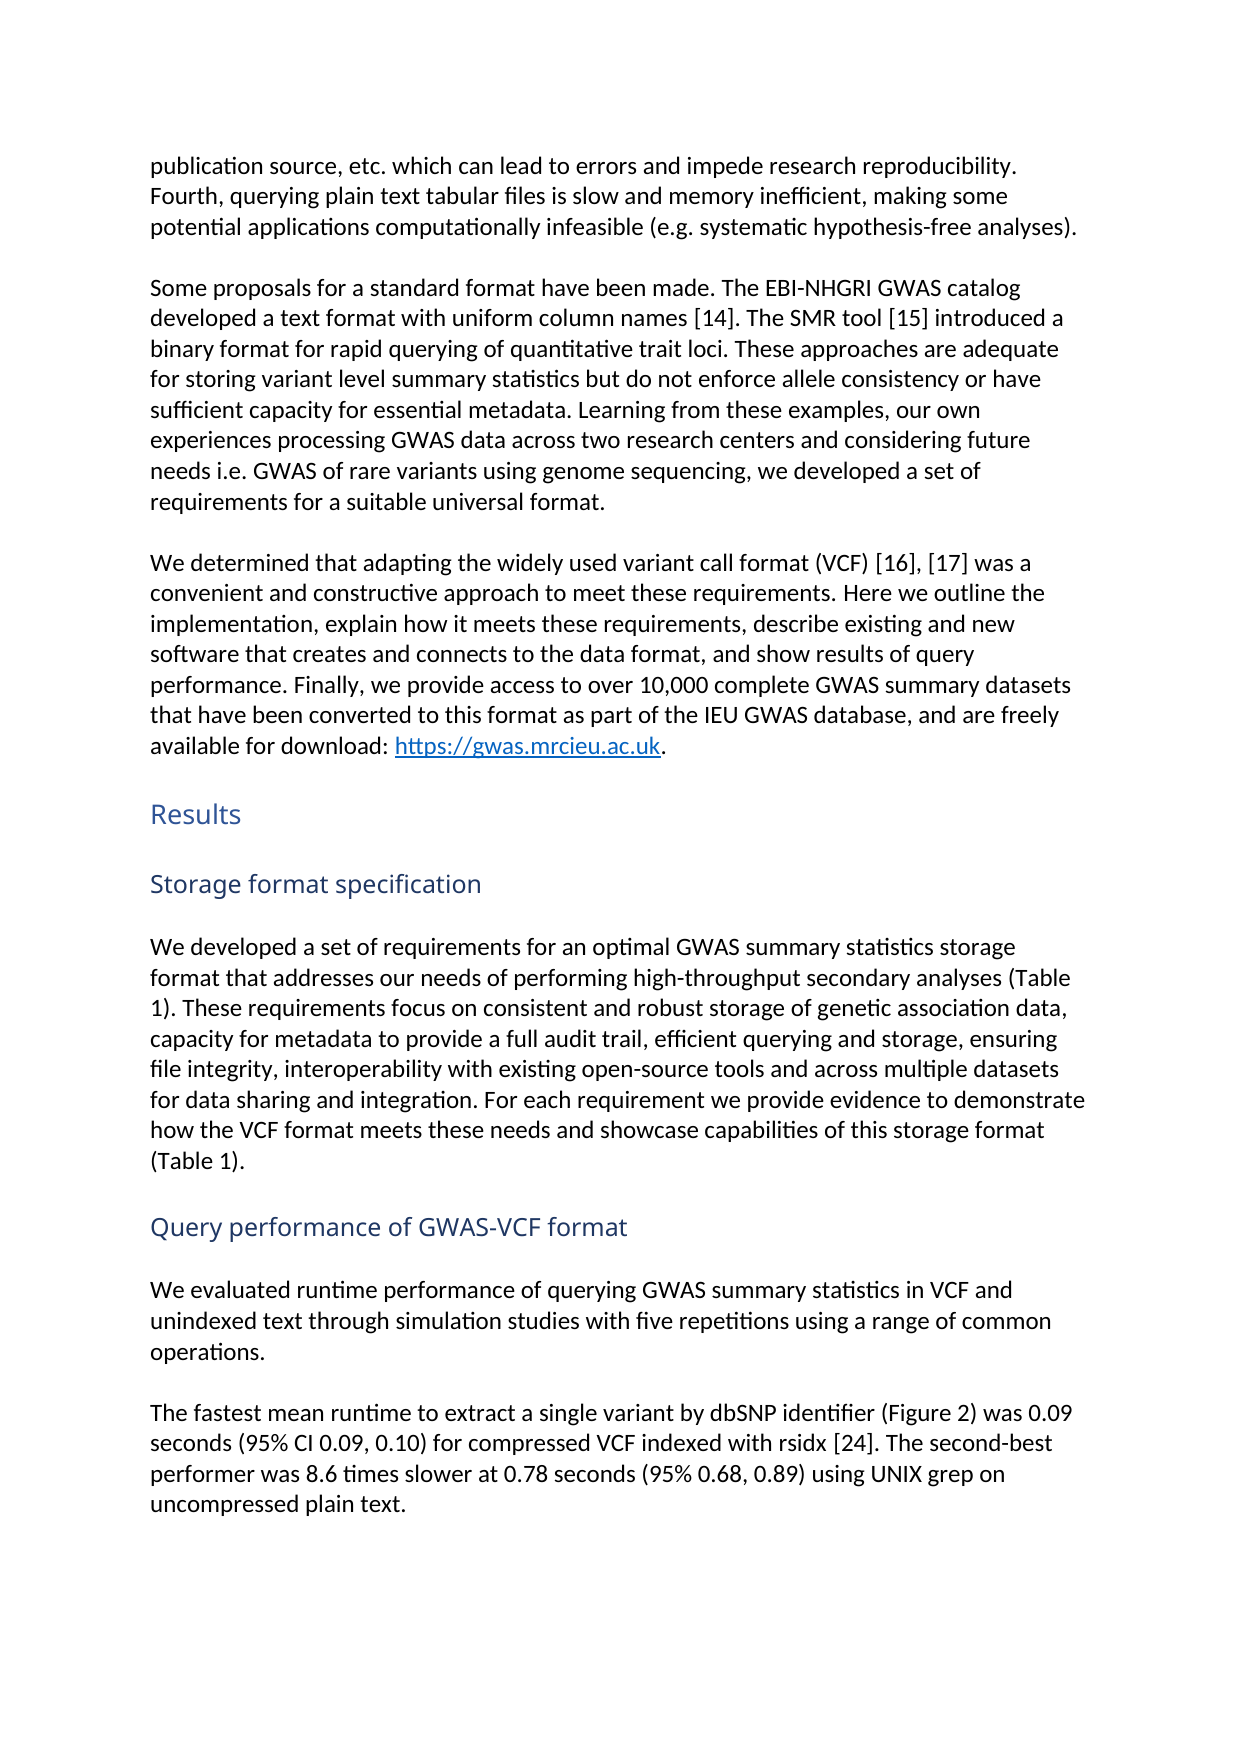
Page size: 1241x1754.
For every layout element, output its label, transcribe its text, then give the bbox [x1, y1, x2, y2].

subtitle Storage format specification [150, 867, 1090, 901]
text We developed a set of requirements for an optimal GWAS summary statistics storage format that addresses our needs of performing high-throughput secondary analyses (Table 1). These requirements focus on consistent and robust storage of genetic association data, capacity for metadata to provide a full audit trail, efficient querying and storage, ensuring file integrity, interoperability with existing open-source tools and across multiple datasets for data sharing and integration. For each requirement we provide evidence to demonstrate how the VCF format meets these needs and showcase capabilities of this storage format (Table 1). [150, 931, 1090, 1175]
text Some proposals for a standard format have been made. The EBI-NHGRI GWAS catalog developed a text format with uniform column names [14]. The SMR tool [15] introduced a binary format for rapid querying of quantitative trait loci. These approaches are adequate for storing variant level summary statistics but do not enforce allele consistency or have sufficient capacity for essential metadata. Learning from these examples, our own experiences processing GWAS data across two research centers and considering future needs i.e. GWAS of rare variants using genome sequencing, we developed a set of requirements for a suitable universal format. [150, 272, 1090, 516]
text We evaluated runtime performance of querying GWAS summary statistics in VCF and unindexed text through simulation studies with five repetitions using a range of common operations. [150, 1275, 1090, 1366]
text The fastest mean runtime to extract a single variant by dbSNP identifier (Figure 2) was 0.09 seconds (95% CI 0.09, 0.10) for compressed VCF indexed with rsidx [24]. The second-best performer was 8.6 times slower at 0.78 seconds (95% 0.68, 0.89) using UNIX grep on uncompressed plain text. [150, 1397, 1090, 1519]
text We determined that adapting the widely used variant call format (VCF) [16], [17] was a convenient and constructive approach to meet these requirements. Here we outline the implementation, explain how it meets these requirements, describe existing and new software that creates and connects to the data format, and show results of query performance. Finally, we provide access to over 10,000 complete GWAS summary datasets that have been converted to this format as part of the IEU GWAS database, and are freely available for download: https://gwas.mrcieu.ac.uk. [150, 547, 1090, 760]
subtitle Results [150, 795, 1090, 832]
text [150, 150, 1090, 242]
subtitle Query performance of GWAS-VCF format [150, 1210, 1090, 1244]
